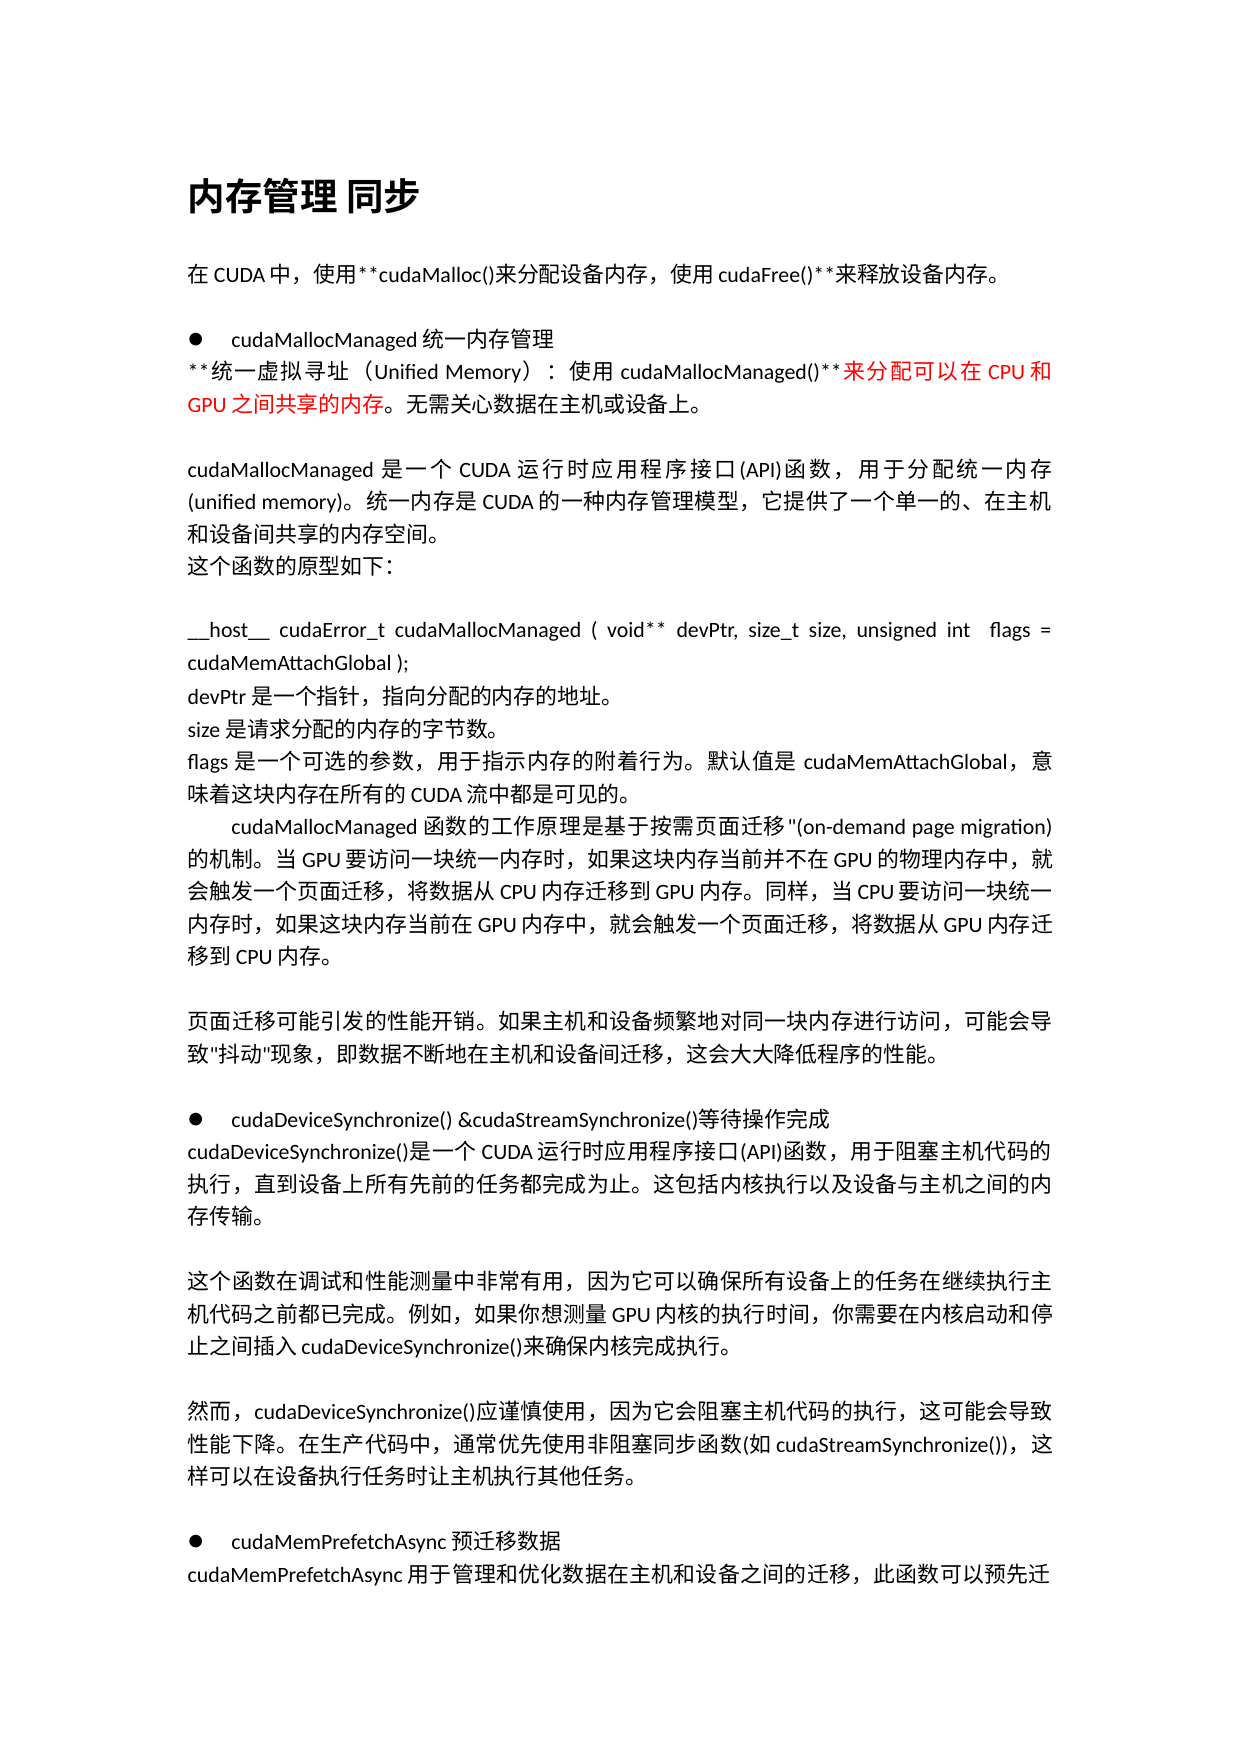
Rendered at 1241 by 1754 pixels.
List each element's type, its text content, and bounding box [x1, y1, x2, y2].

text flags 是一个可选的参数，用于指示内存的附着行为。默认值是 cudaMemAttachGlobal，意味着这块内存在所有的CUDA流中都是可见的。 [187, 744, 1053, 809]
text cudaMallocManaged函数的工作原理是基于按需页面迁移"(on-demand page migration)的机制。当GPU要访问一块统一内存时，如果这块内存当前并不在GPU的物理内存中，就会触发一个页面迁移，将数据从CPU内存迁移到GPU内存。同样，当CPU要访问一块统一内存时，如果这块内存当前在GPU内存中，就会触发一个页面迁移，将数据从GPU内存迁移到CPU内存。 [187, 809, 1053, 971]
list cudaMallocManaged 统一内存管理 [187, 321, 1053, 354]
text 然而，cudaDeviceSynchronize()应谨慎使用，因为它会阻塞主机代码的执行，这可能会导致性能下降。在生产代码中，通常优先使用非阻塞同步函数(如cudaStreamSynchronize())，这样可以在设备执行任务时让主机执行其他任务。 [187, 1394, 1053, 1491]
text devPtr 是一个指针，指向分配的内存的地址。 [187, 679, 1053, 711]
text __host__ cudaError_t cudaMallocManaged ( void** devPtr, size_t size, unsigned int flags = cudaMemAttachGlobal ); [187, 614, 1053, 679]
text 这个函数在调试和性能测量中非常有用，因为它可以确保所有设备上的任务在继续执行主机代码之前都已完成。例如，如果你想测量GPU内核的执行时间，你需要在内核启动和停止之间插入cudaDeviceSynchronize()来确保内核完成执行。 [187, 1264, 1053, 1361]
list cudaMemPrefetchAsync 预迁移数据 [187, 1524, 1053, 1556]
subtitle 内存管理 同步 [187, 162, 1053, 227]
text cudaMallocManaged是一个CUDA运行时应用程序接口(API)函数，用于分配统一内存(unified memory)。统一内存是CUDA的一种内存管理模型，它提供了一个单一的、在主机和设备间共享的内存空间。 [187, 451, 1053, 549]
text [187, 1556, 1053, 1589]
text cudaDeviceSynchronize()是一个CUDA运行时应用程序接口(API)函数，用于阻塞主机代码的执行，直到设备上所有先前的任务都完成为止。这包括内核执行以及设备与主机之间的内存传输。 [187, 1134, 1053, 1231]
text 这个函数的原型如下： [187, 549, 1053, 581]
list cudaDeviceSynchronize() &cudaStreamSynchronize()等待操作完成 [187, 1101, 1053, 1134]
text 在CUDA中，使用**cudaMalloc()来分配设备内存，使用cudaFree()**来释放设备内存。 [187, 256, 1053, 289]
text size 是请求分配的内存的字节数。 [187, 711, 1053, 744]
text **统一虚拟寻址（Unified Memory）：使用cudaMallocManaged()**来分配可以在CPU和GPU之间共享的内存。无需关心数据在主机或设备上。 [187, 354, 1053, 419]
text 页面迁移可能引发的性能开销。如果主机和设备频繁地对同一块内存进行访问，可能会导致"抖动"现象，即数据不断地在主机和设备间迁移，这会大大降低程序的性能。 [187, 1004, 1053, 1069]
